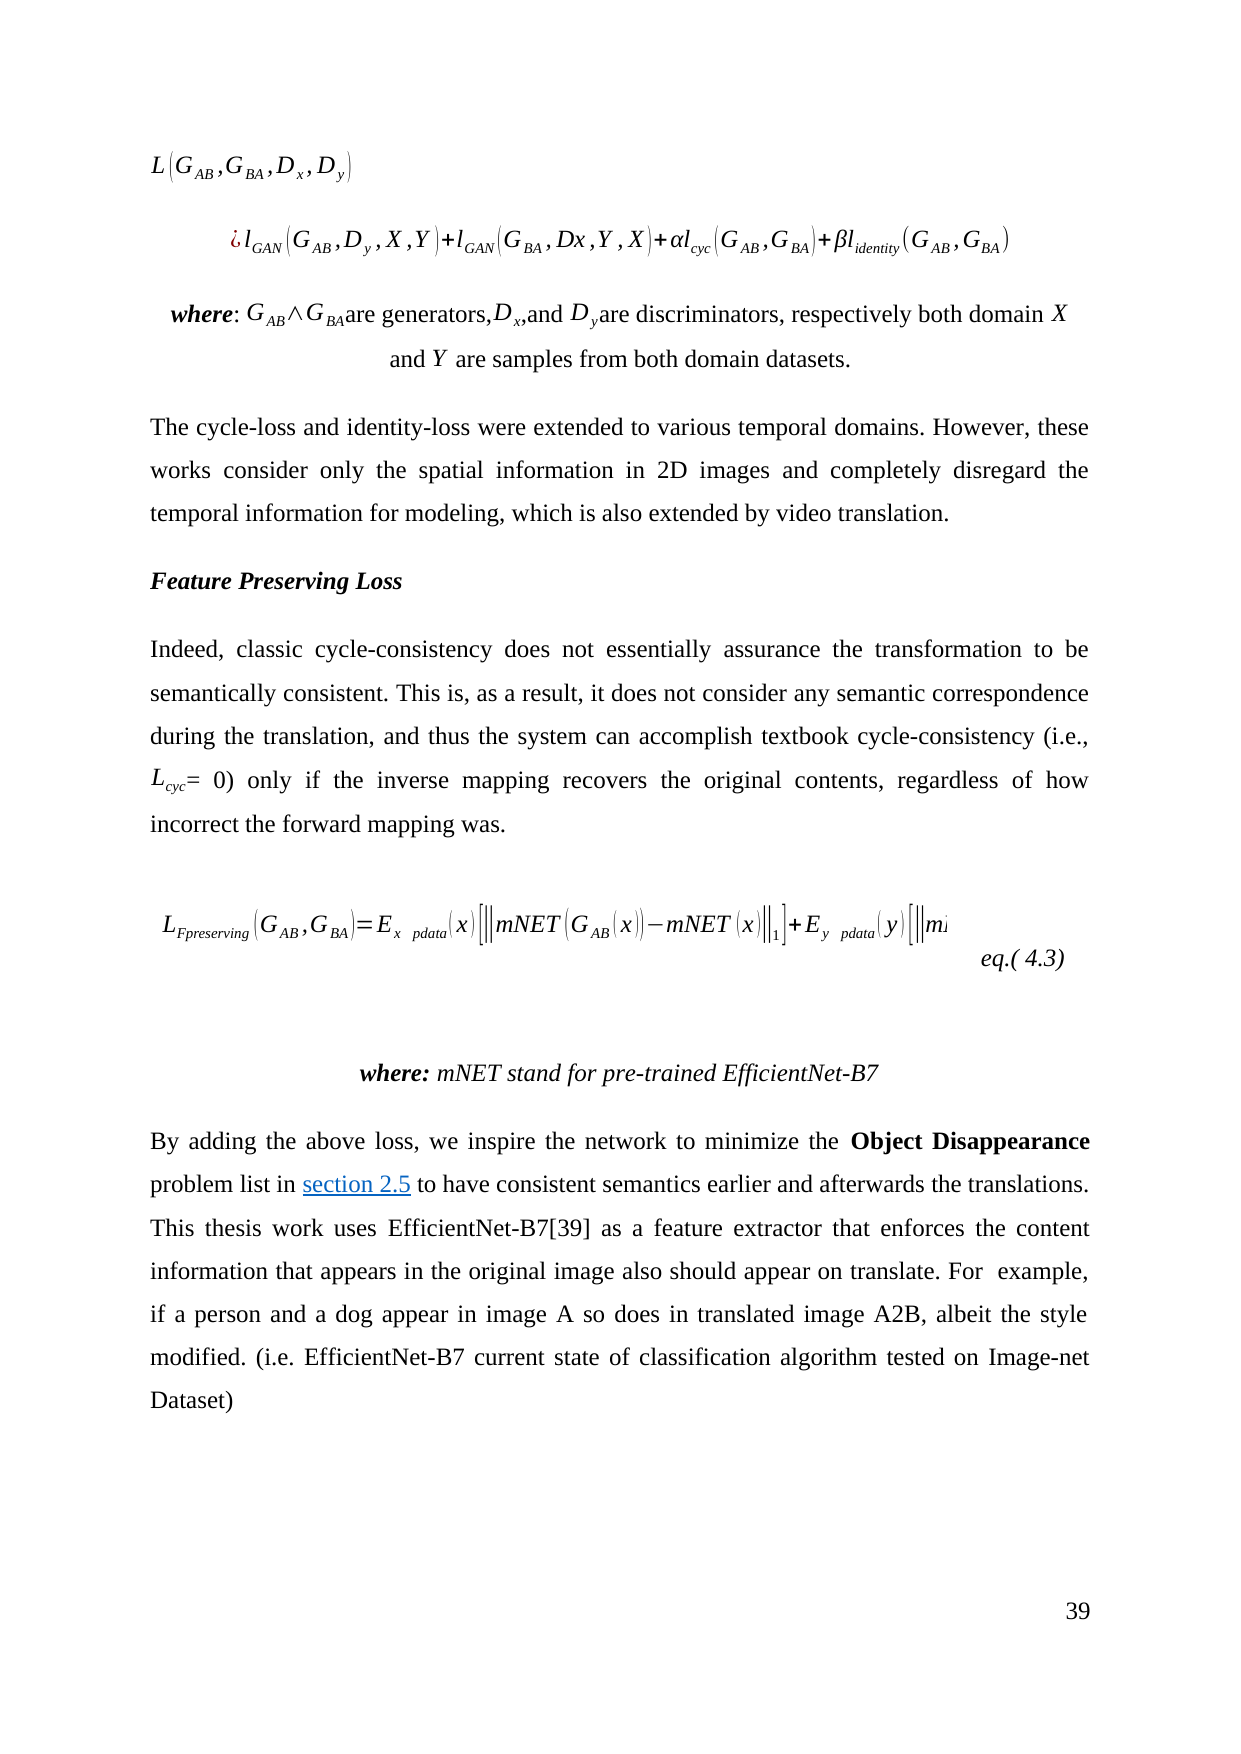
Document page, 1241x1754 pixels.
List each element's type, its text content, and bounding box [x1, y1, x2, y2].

text where: are generators,,and are discriminators, respectively both domain and are samples from both domain datasets. [150, 298, 1090, 373]
subtitle Feature Preserving Loss [150, 566, 1090, 595]
text The cycle-loss and identity-loss were extended to various temporal domains. However, these works consider only the spatial information in 2D images and completely disregard the temporal information for modeling, which is also extended by video translation. [150, 412, 1090, 527]
text Indeed, classic cycle-consistency does not essentially assurance the transformation to be semantically consistent. This is, as a result, it does not consider any semantic correspondence during the translation, and thus the system can accomplish textbook cycle-consistency (i.e., = 0) only if the inverse mapping recovers the original contents, regardless of how incorrect the forward mapping was. [150, 634, 1090, 838]
table_header [150, 878, 947, 1033]
text By adding the above loss, we inspire the network to minimize the Object Disappearance problem list in section 2.5 to have consistent semantics earlier and afterwards the translations. This thesis work uses EfficientNet-B7[39] as a feature extractor that enforces the content information that appears in the original image also should appear on translate. For example, if a person and a dog appear in image A so does in translated image A2B, albeit the style modified. (i.e. EfficientNet-B7 current state of classification algorithm tested on Image-net Dataset) [150, 1126, 1090, 1414]
text where: mNET stand for pre-trained EfficientNet-B7 [150, 1058, 1090, 1087]
